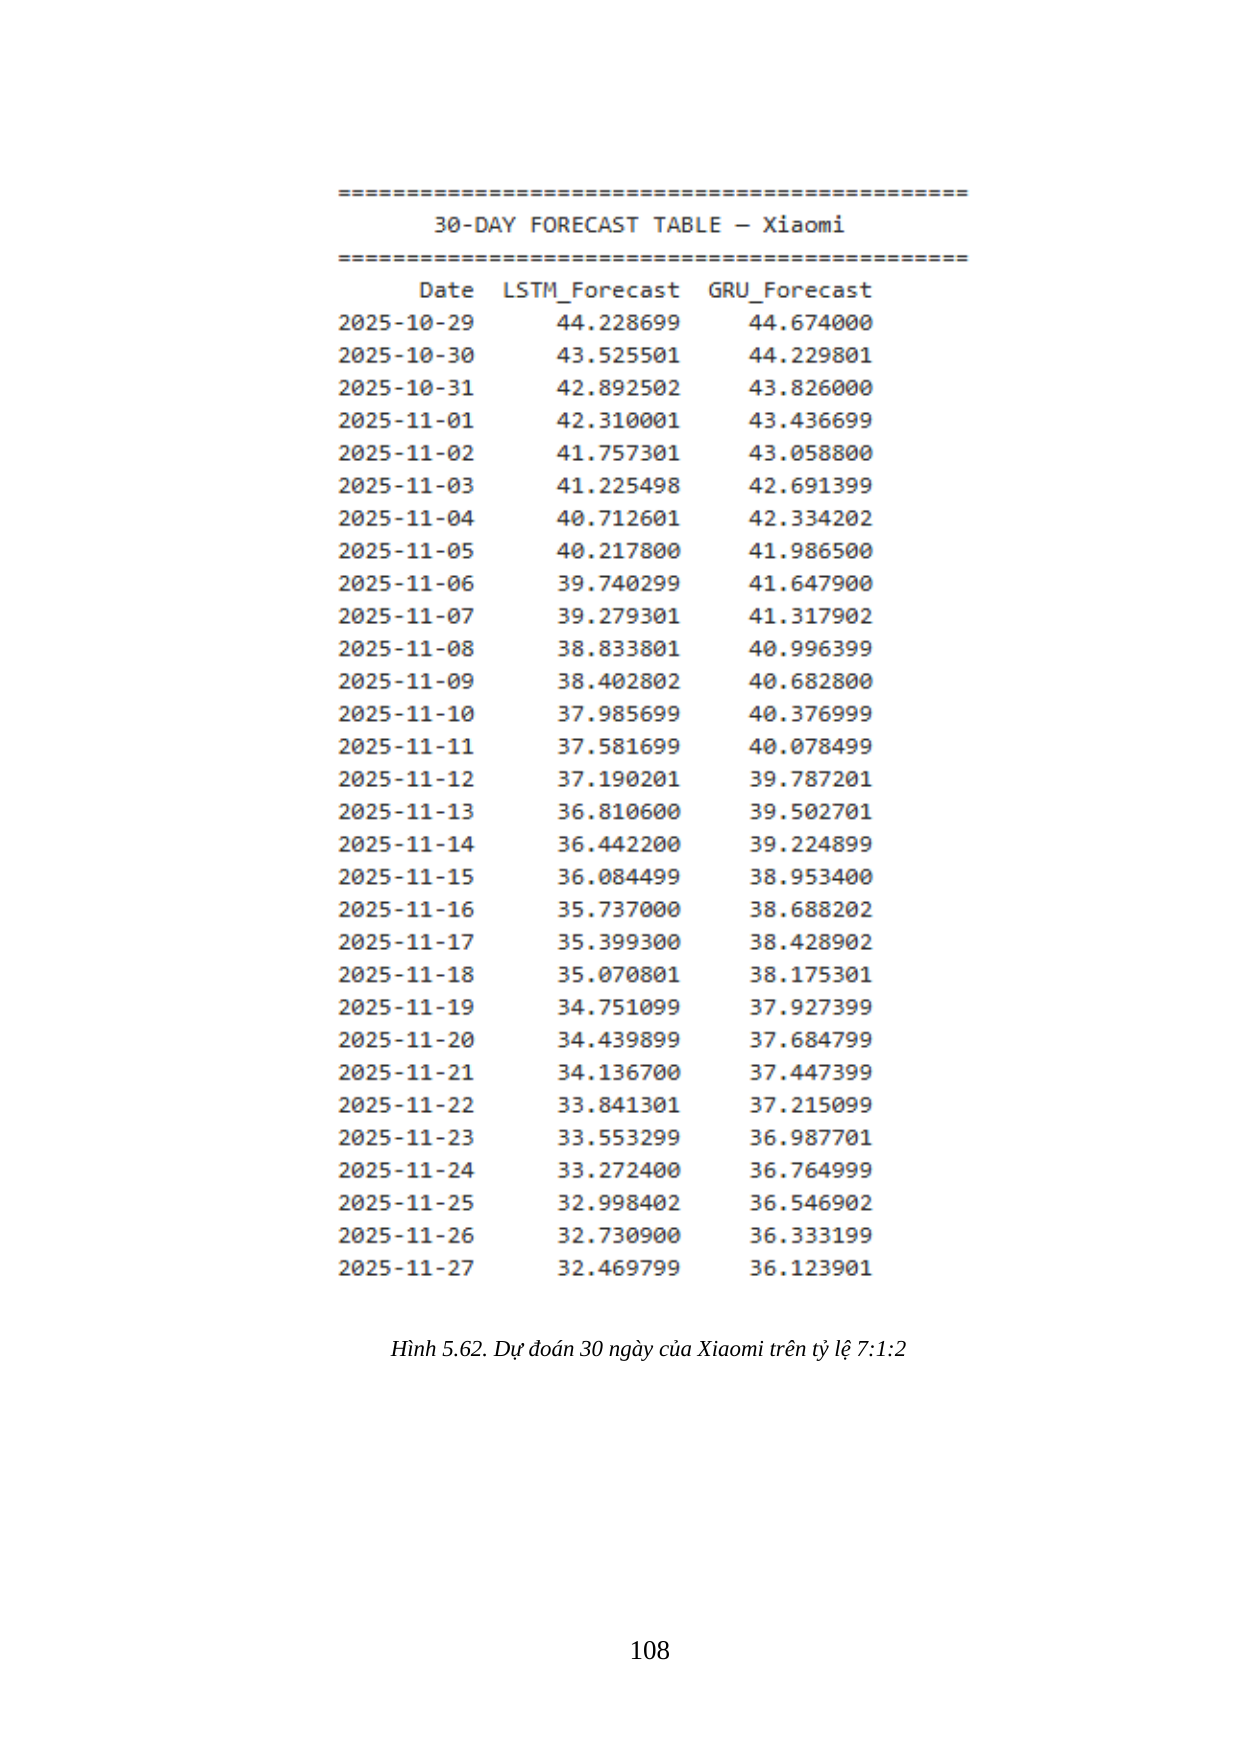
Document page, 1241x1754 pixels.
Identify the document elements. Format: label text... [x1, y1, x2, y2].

subtitle Hình 5.62. Dự đoán 30 ngày của Xiaomi trên tỷ lệ 7:1:2 [177, 1335, 1122, 1362]
picture [295, 158, 1004, 1299]
